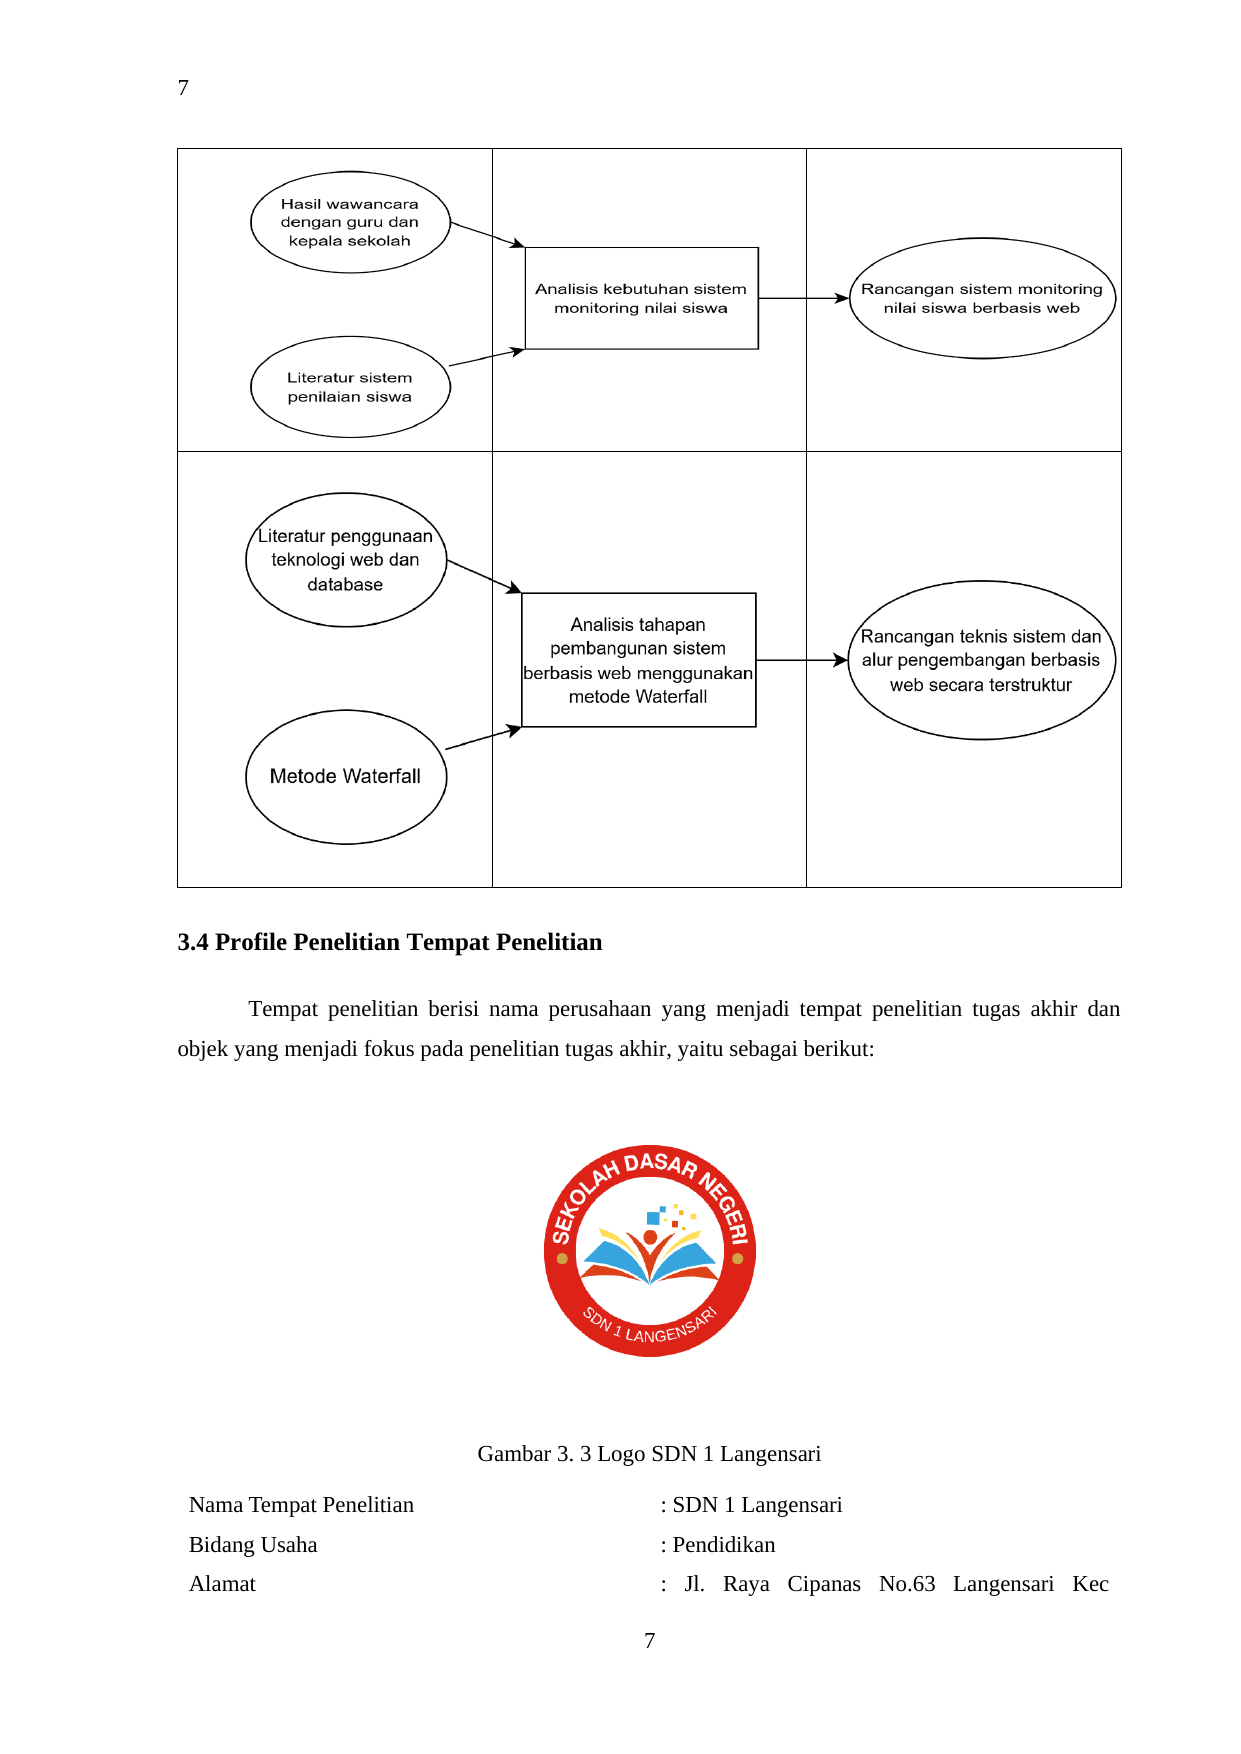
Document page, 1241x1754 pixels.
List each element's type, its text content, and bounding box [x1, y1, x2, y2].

text Tempat penelitian berisi nama perusahaan yang menjadi tempat penelitian tugas akhir dan objek yang menjadi fokus pada penelitian tugas akhir, yaitu sebagai berikut: [177, 995, 1122, 1061]
table_cell [178, 149, 492, 451]
table_header : SDN 1 Langensari [649, 1491, 1121, 1531]
table_cell [178, 452, 492, 887]
table_cell [807, 863, 1121, 887]
table_header Nama Tempat Penelitian [177, 1491, 649, 1531]
subtitle Profile Penelitian Tempat Penelitian [177, 927, 1122, 956]
table_cell : Pendidikan [649, 1531, 1121, 1570]
table_cell [493, 452, 806, 475]
table_cell Bidang Usaha [177, 1531, 649, 1570]
table_cell Alamat [177, 1570, 649, 1609]
text Gambar 3. 3 Logo SDN 1 Langensari [177, 1440, 1122, 1466]
table_cell [807, 149, 1121, 158]
table_cell [493, 149, 806, 158]
table_cell [493, 863, 806, 887]
table_cell [807, 452, 1121, 475]
picture [228, 475, 1133, 863]
picture [473, 1074, 826, 1427]
picture [233, 158, 1133, 452]
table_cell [649, 1570, 1121, 1609]
